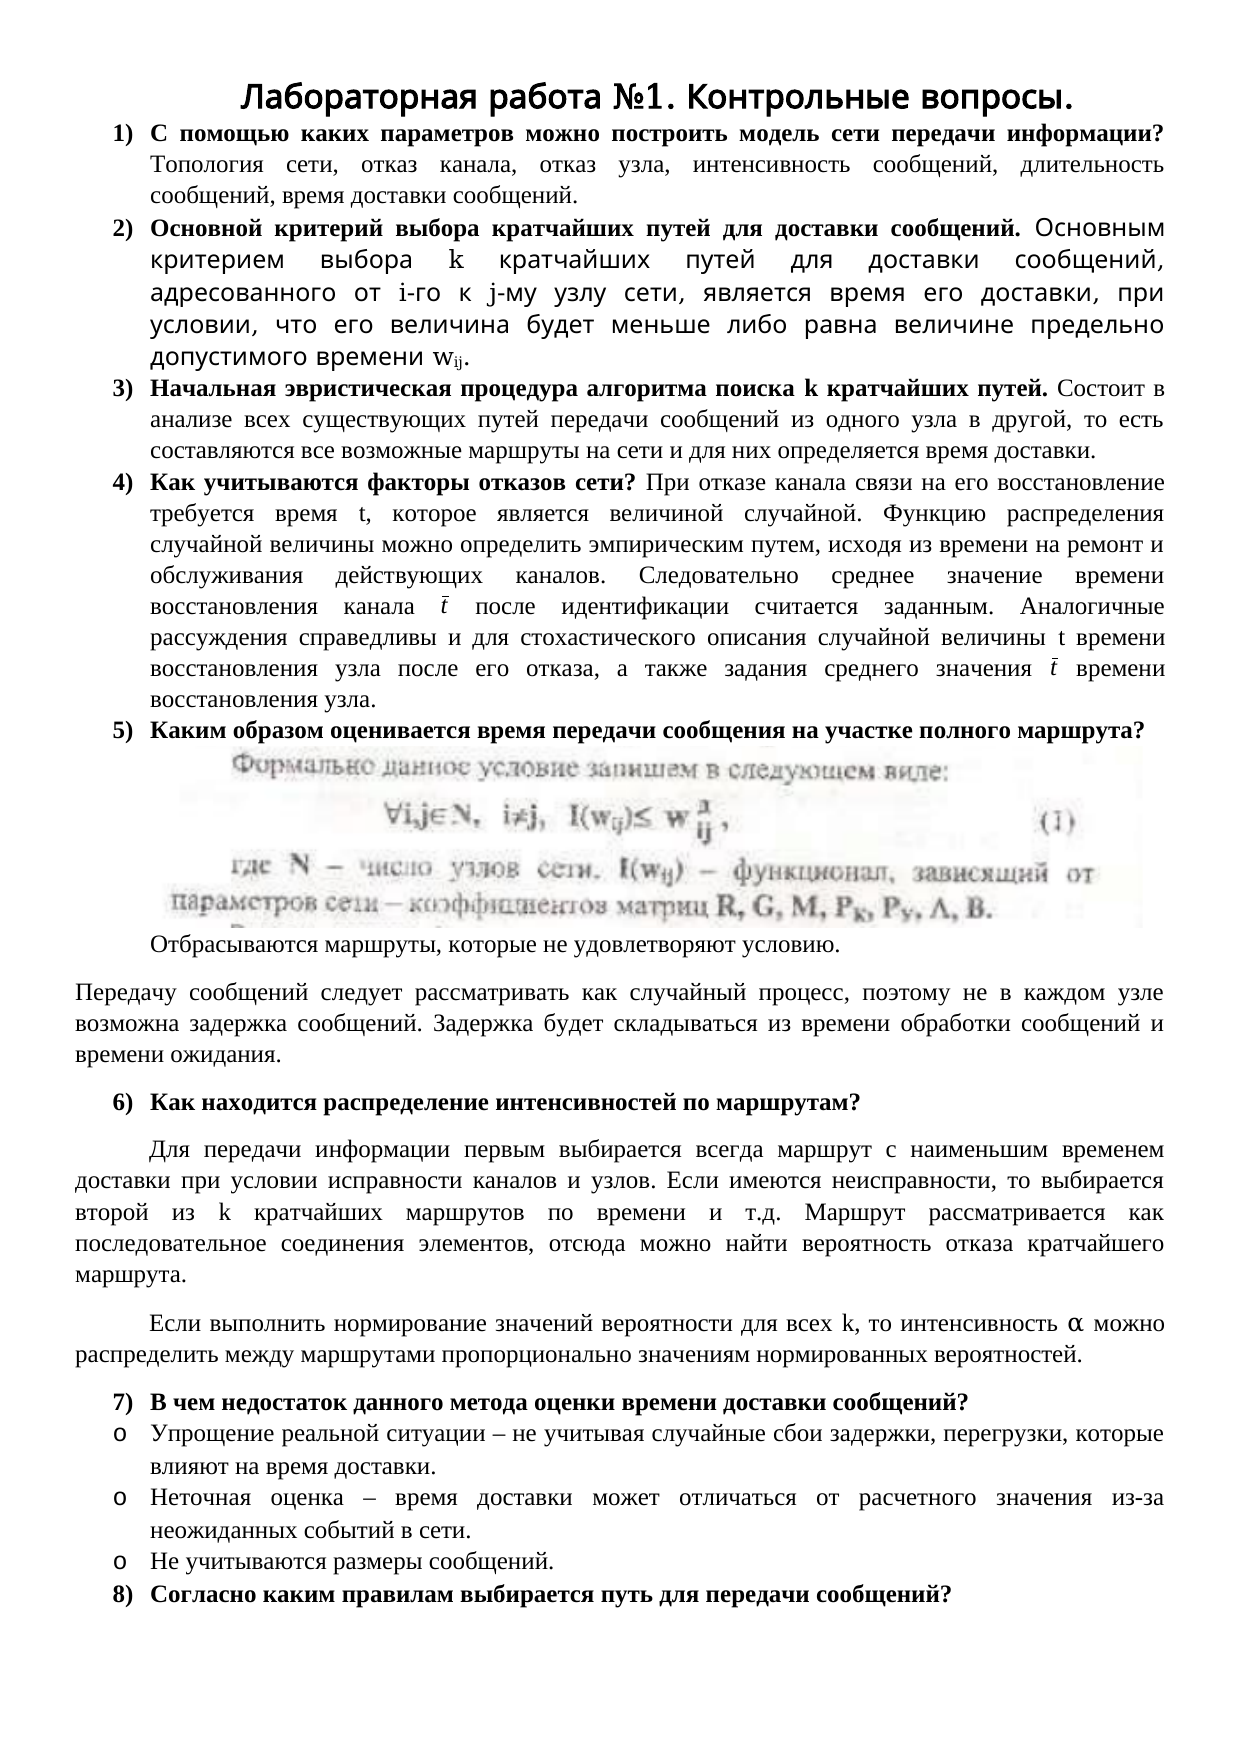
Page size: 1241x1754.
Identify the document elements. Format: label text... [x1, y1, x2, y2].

list Согласно каким правилам выбирается путь для передачи сообщений? [112, 1579, 1165, 1608]
list Лабораторная работа №1. Контрольные вопросы. [150, 75, 1165, 115]
list Основной критерий выбора кратчайших путей для доставки сообщений. Основным критерием выбора k кратчайших путей для доставки сообщений, адресованного от i-го к j-му узлу сети, является время его доставки, при условии, что его величина будет меньше либо равна величине предельно допустимого времени wij. [112, 211, 1165, 371]
list Неточная оценка – время доставки может отличаться от расчетного значения из-за неожиданных событий в сети. [112, 1482, 1165, 1544]
list Начальная эвристическая процедура алгоритма поиска k кратчайших путей. Состоит в анализе всех существующих путей передачи сообщений из одного узла в другой, то есть составляются все возможные маршруты на сети и для них определяется время доставки. [112, 373, 1165, 464]
text Если выполнить нормирование значений вероятности для всех k, то интенсивность α можно распределить между маршрутами пропорционально значениям нормированных вероятностей. [75, 1306, 1165, 1368]
list Не учитываются размеры сообщений. [112, 1546, 1165, 1577]
list С помощью каких параметров можно построить модель сети передачи информации? Топология сети, отказ канала, отказ узла, интенсивность сообщений, длительность сообщений, время доставки сообщений. [112, 118, 1165, 209]
list Каким образом оценивается время передачи сообщения на участке полного маршрута? [112, 715, 1165, 744]
list Как учитываются факторы отказов сети? При отказе канала связи на его восстановление требуется время t, которое является величиной случайной. Функцию распределения случайной величины можно определить эмпирическим путем, исходя из времени на ремонт и обслуживания действующих каналов. Следовательно среднее значение времени восстановления канала после идентификации считается заданным. Аналогичные рассуждения справедливы и для стохастического описания случайной величины t времени восстановления узла после его отказа, а также задания среднего значения времени восстановления узла. [112, 467, 1165, 713]
picture [150, 746, 1143, 928]
text Для передачи информации первым выбирается всегда маршрут с наименьшим временем доставки при условии исправности каналов и узлов. Если имеются неисправности, то выбирается второй из k кратчайших маршрутов по времени и т.д. Маршрут рассматривается как последовательное соединения элементов, отсюда можно найти вероятность отказа кратчайшего маршрута. [75, 1134, 1165, 1287]
list Отбрасываются маршруты, которые не удовлетворяют условию. [150, 929, 1165, 958]
list Упрощение реальной ситуации – не учитывая случайные сбои задержки, перегрузки, которые влияют на время доставки. [112, 1418, 1165, 1479]
list В чем недостаток данного метода оценки времени доставки сообщений? [112, 1387, 1165, 1415]
list Как находится распределение интенсивностей по маршрутам? [112, 1087, 1165, 1116]
text Передачу сообщений следует рассматривать как случайный процесс, поэтому не в каждом узле возможна задержка сообщений. Задержка будет складываться из времени обработки сообщений и времени ожидания. [75, 977, 1165, 1068]
